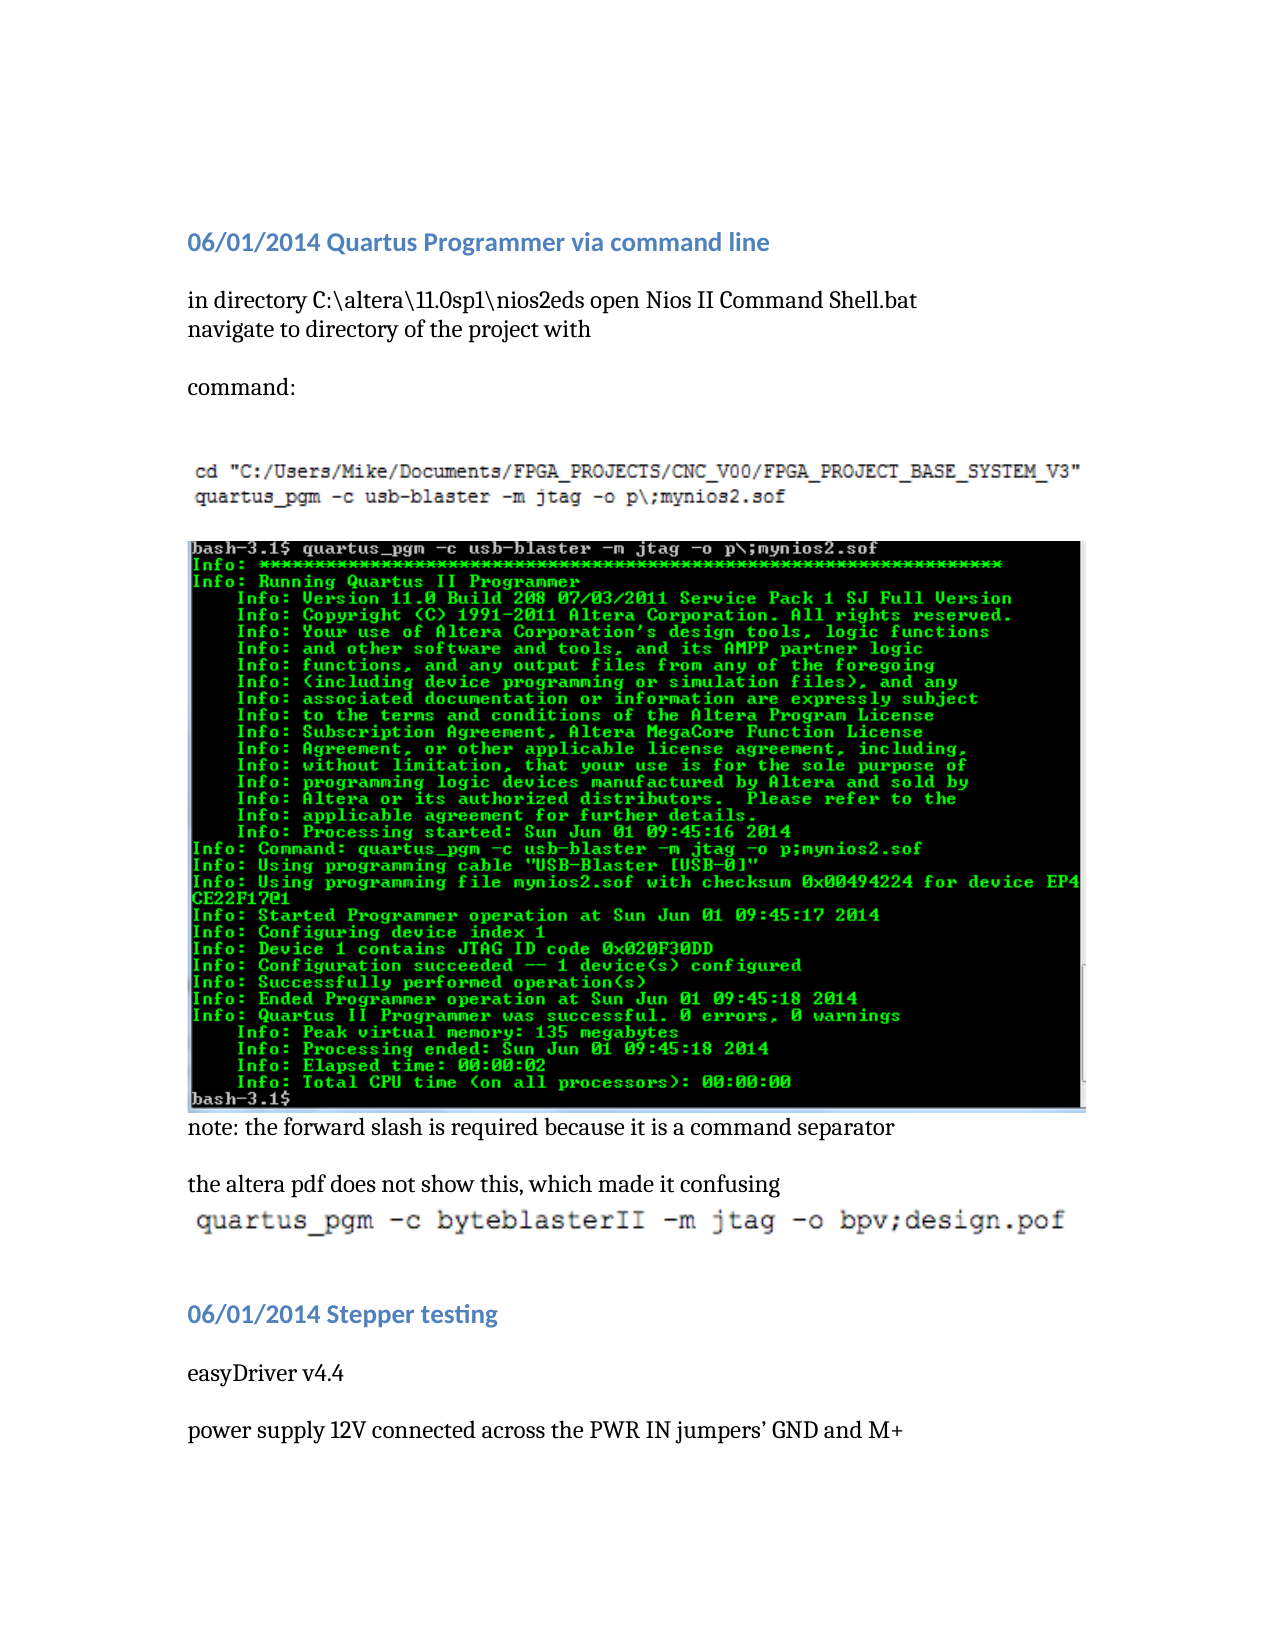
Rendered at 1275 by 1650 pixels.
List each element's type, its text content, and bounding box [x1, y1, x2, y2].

picture [187, 1198, 1088, 1248]
subtitle 06/01/2014 Quartus Programmer via command line [187, 225, 1087, 258]
text the altera pdf does not show this, which made it confusing [187, 1170, 1087, 1198]
text easyDriver v4.4 [187, 1359, 1087, 1387]
text command: [187, 373, 1087, 401]
picture [187, 458, 1088, 513]
text in directory C:\altera\11.0sp1\nios2eds open Nios II Command Shell.bat [187, 286, 1087, 315]
subtitle 06/01/2014 Stepper testing [187, 1297, 1087, 1330]
text note: the forward slash is required because it is a command separator [187, 1113, 1087, 1141]
text power supply 12V connected across the PWR IN jumpers’ GND and M+ [187, 1416, 1087, 1445]
picture [187, 541, 1086, 1113]
text navigate to directory of the project with [187, 315, 1087, 344]
